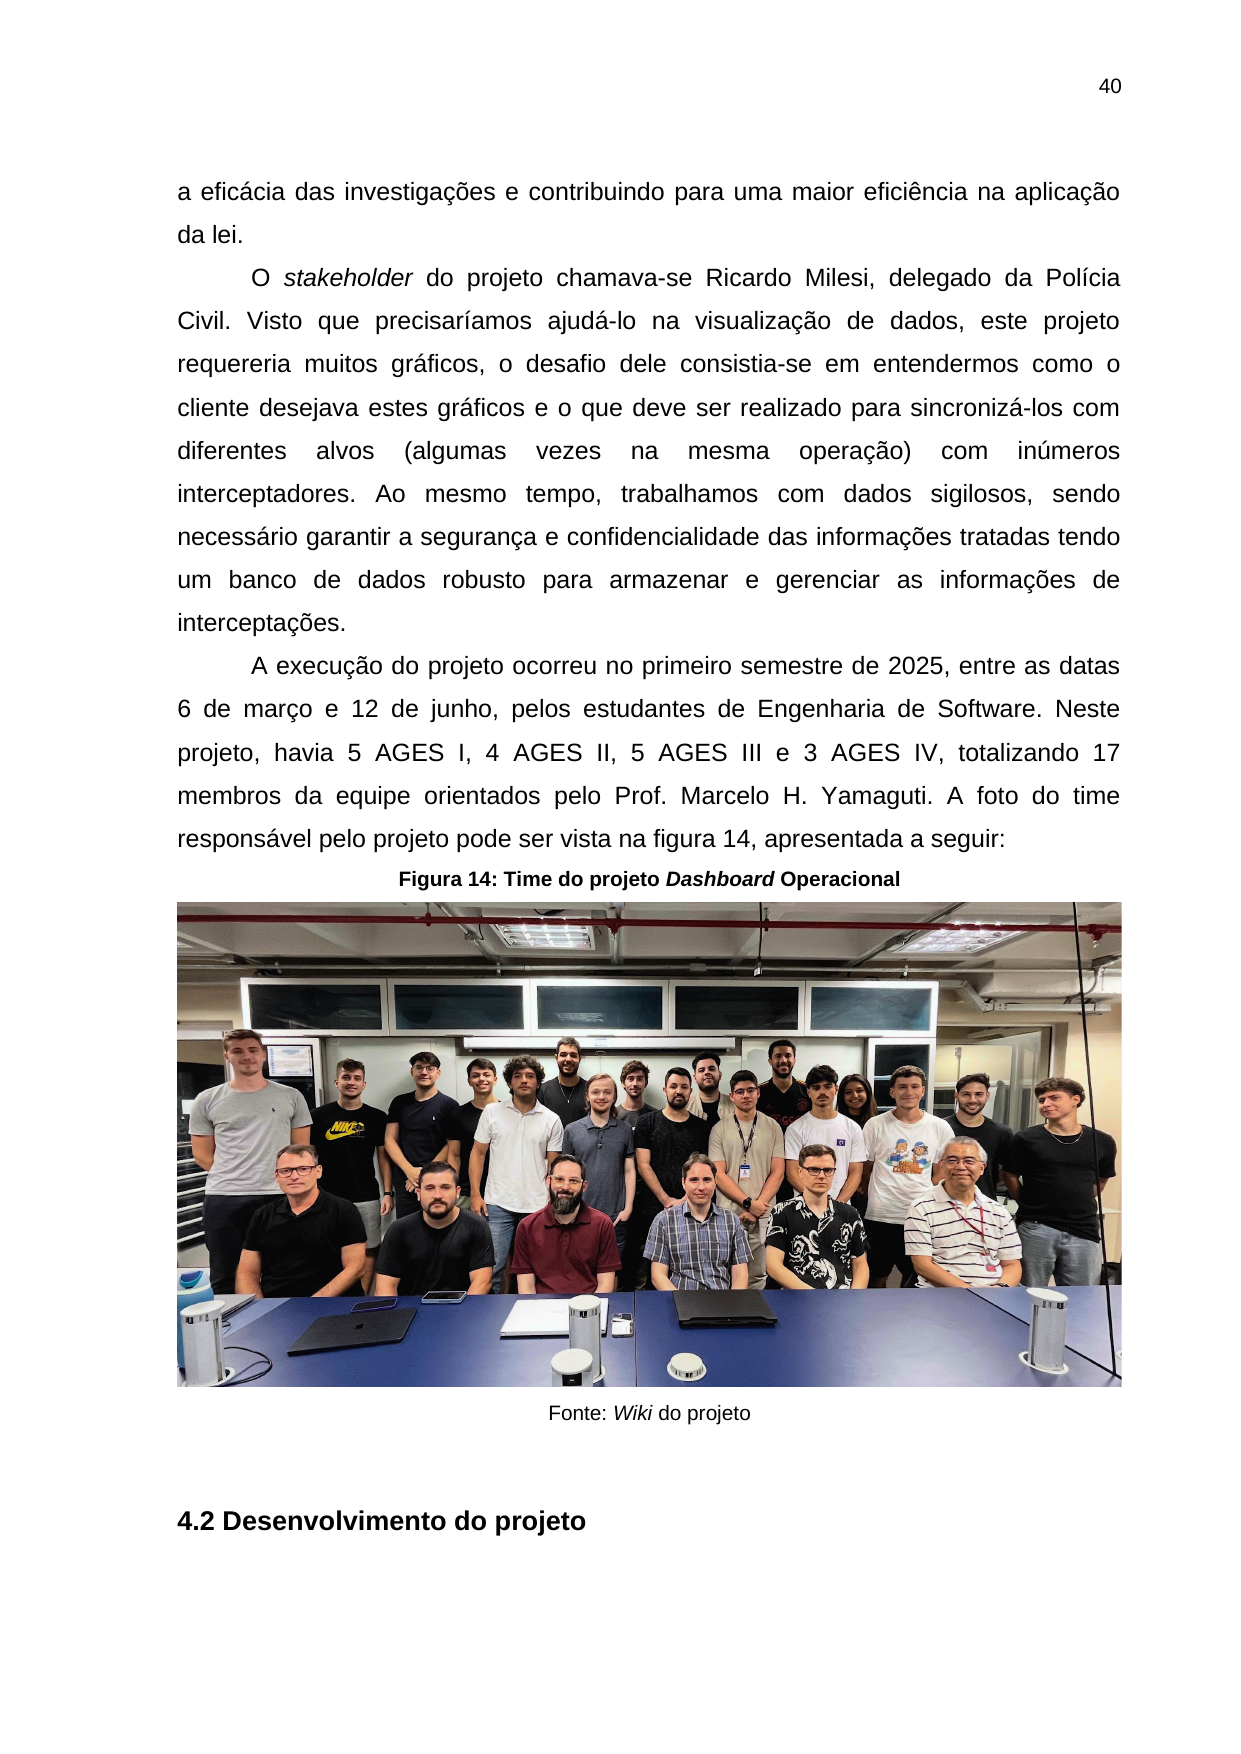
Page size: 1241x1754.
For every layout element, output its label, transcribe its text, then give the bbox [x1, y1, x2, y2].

subtitle 4.2 Desenvolvimento do projeto [177, 1504, 1122, 1536]
picture [177, 902, 1122, 1387]
text O stakeholder do projeto chamava-se Ricardo Milesi, delegado da Polícia Civil. Visto que precisaríamos ajudá-lo na visualização de dados, este projeto requereria muitos gráficos, o desafio dele consistia-se em entendermos como o cliente desejava estes gráficos e o que deve ser realizado para sincronizá-los com diferentes alvos (algumas vezes na mesma operação) com inúmeros interceptadores. Ao mesmo tempo, trabalhamos com dados sigilosos, sendo necessário garantir a segurança e confidencialidade das informações tratadas tendo um banco de dados robusto para armazenar e gerenciar as informações de interceptações. [177, 263, 1122, 637]
text Fonte: Wiki do projeto [177, 1401, 1122, 1424]
text A execução do projeto ocorreu no primeiro semestre de 2025, entre as datas 6 de março e 12 de junho, pelos estudantes de Engenharia de Software. Neste projeto, havia 5 AGES I, 4 AGES II, 5 AGES III e 3 AGES IV, totalizando 17 membros da equipe orientados pelo Prof. Marcelo H. Yamaguti. A foto do time responsável pelo projeto pode ser vista na figura 14, apresentada a seguir: [177, 651, 1122, 853]
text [177, 177, 1122, 249]
